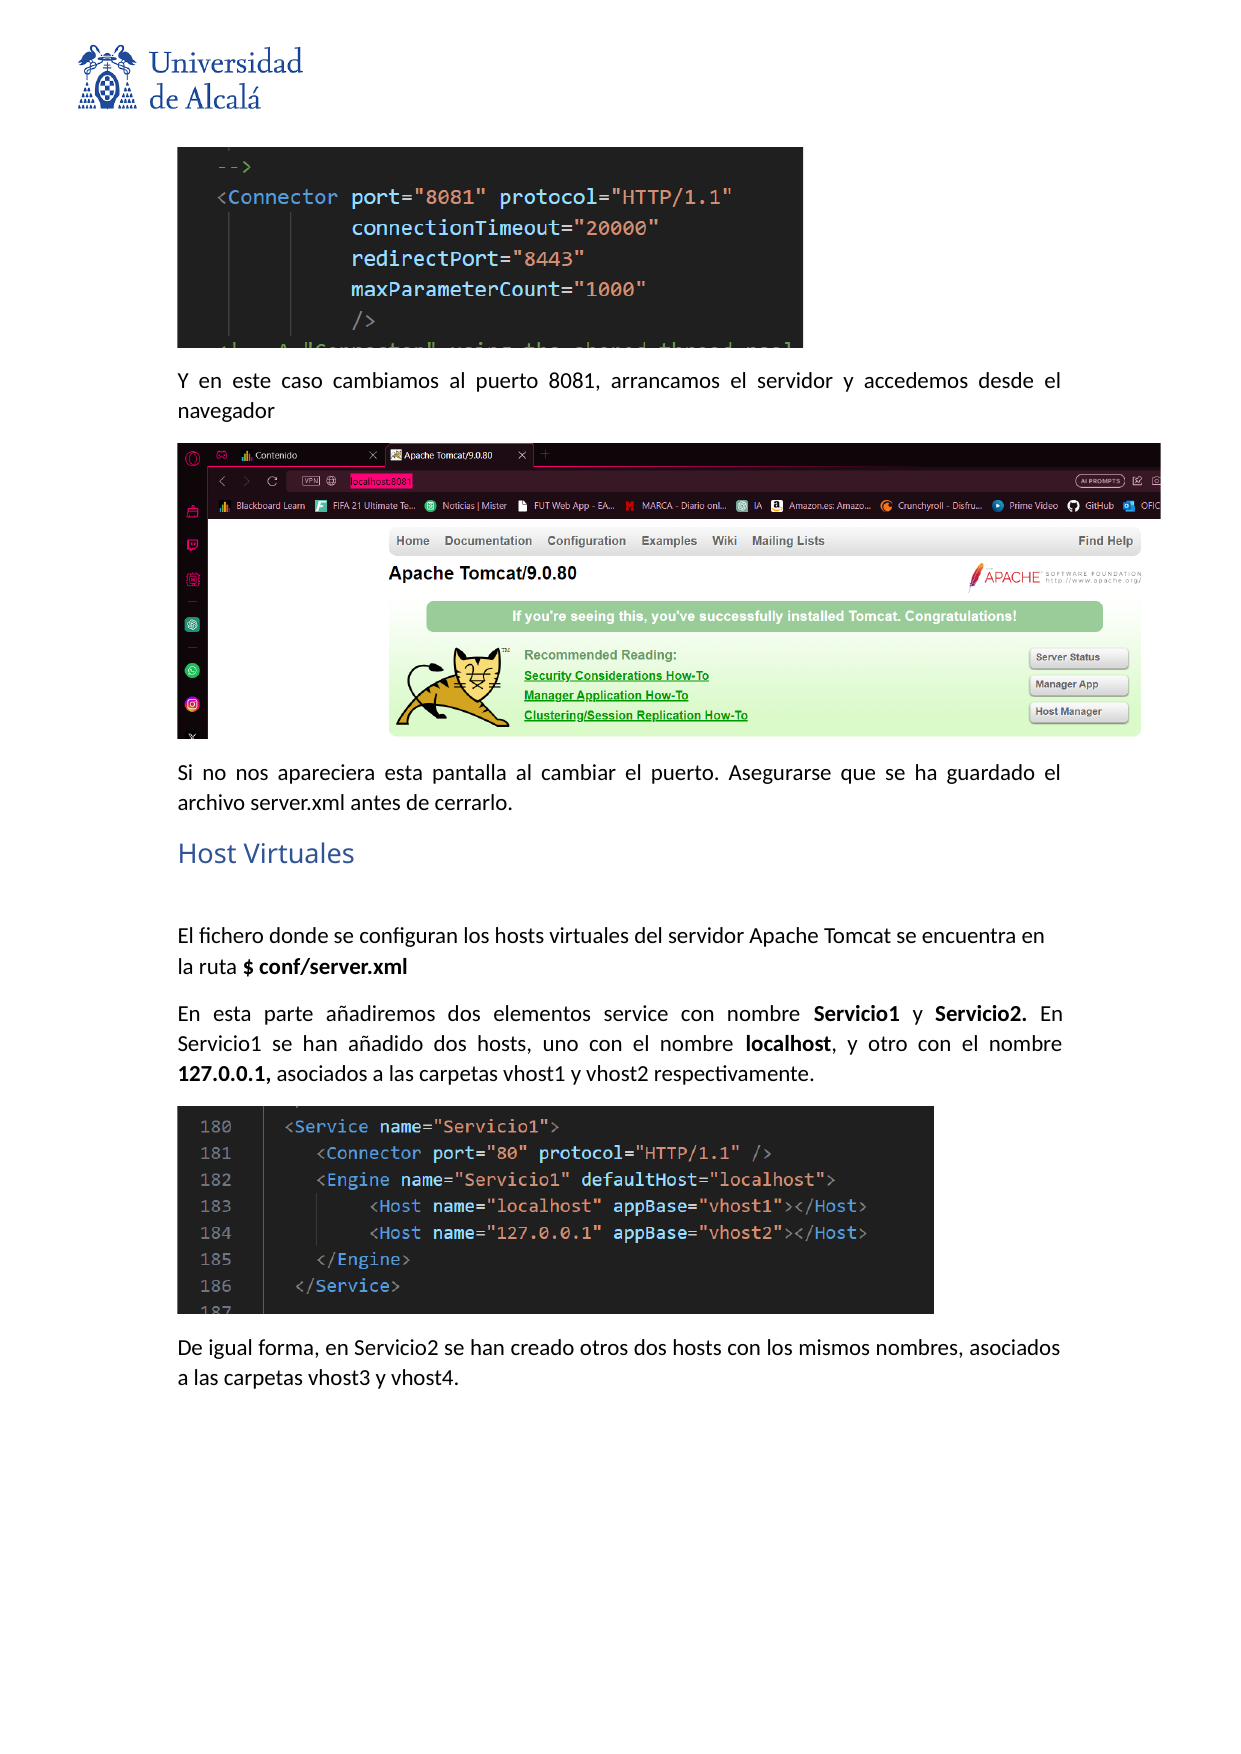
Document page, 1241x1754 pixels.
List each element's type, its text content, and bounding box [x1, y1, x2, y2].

subtitle Host Virtuales [177, 835, 1063, 872]
picture [177, 443, 1161, 739]
text En esta parte añadiremos dos elementos service con nombre Servicio1 y Servicio2. En Servicio1 se han añadido dos hosts, uno con el nombre localhost, y otro con el nombre 127.0.0.1, asociados a las carpetas vhost1 y vhost2 respectivamente. [177, 999, 1063, 1087]
picture [71, 36, 310, 117]
text De igual forma, en Servicio2 se han creado otros dos hosts con los mismos nombres, asociados a las carpetas vhost3 y vhost4. [177, 1333, 1063, 1391]
picture [177, 1106, 934, 1314]
text Y en este caso cambiamos al puerto 8081, arrancamos el servidor y accedemos desde el navegador [177, 366, 1063, 425]
picture [177, 147, 804, 348]
text Si no nos apareciera esta pantalla al cambiar el puerto. Asegurarse que se ha guardado el archivo server.xml antes de cerrarlo. [177, 758, 1063, 816]
text El fichero donde se configuran los hosts virtuales del servidor Apache Tomcat se encuentra en la ruta $ conf/server.xml [177, 922, 1063, 980]
